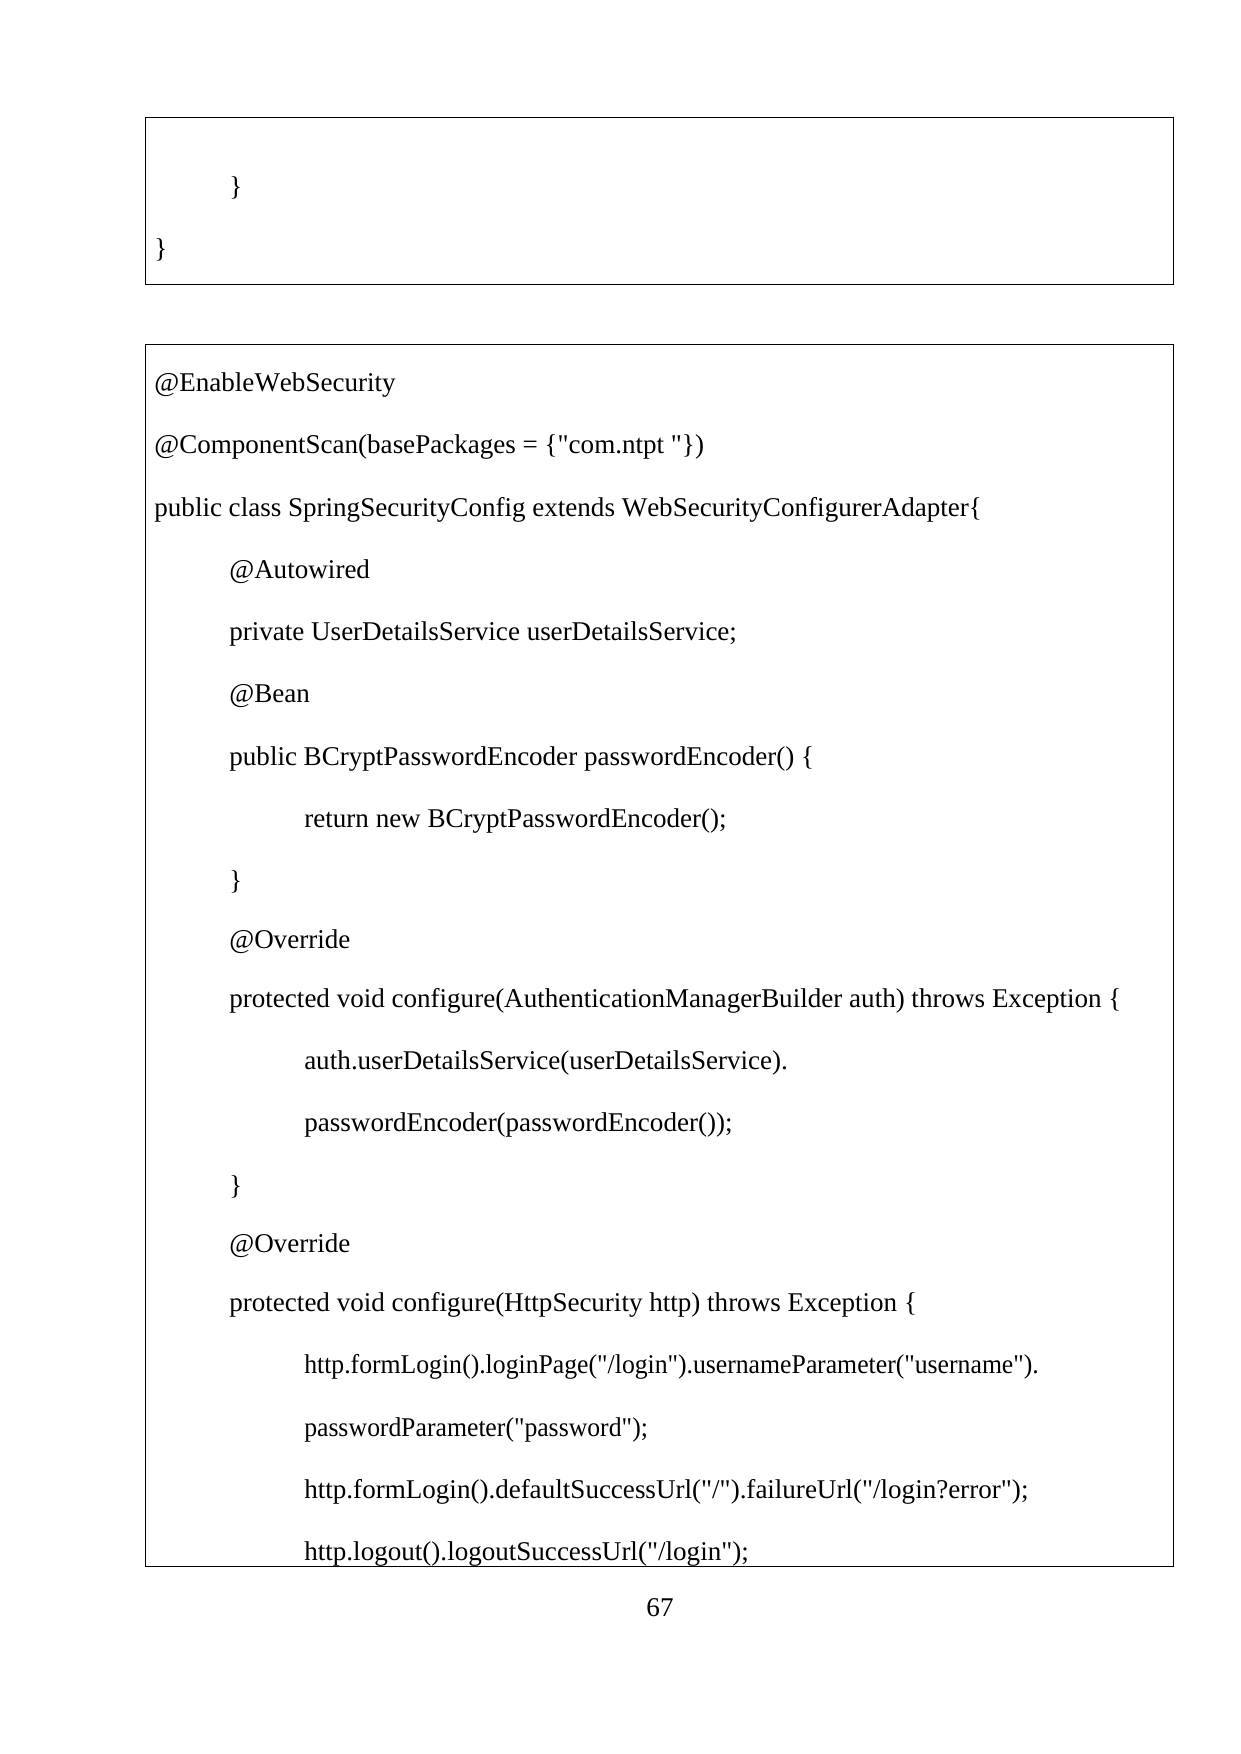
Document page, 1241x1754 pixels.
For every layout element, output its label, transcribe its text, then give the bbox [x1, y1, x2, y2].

text } [154, 1169, 1165, 1200]
text private UserDetailsService userDetailsService; [154, 615, 1165, 646]
text } [154, 170, 1165, 201]
text public BCryptPasswordEncoder passwordEncoder() { [154, 740, 1165, 771]
text public class SpringSecurityConfig extends WebSecurityConfigurerAdapter{ [154, 491, 1165, 522]
text passwordParameter("password"); [154, 1411, 1165, 1442]
text @Override [154, 1227, 1165, 1259]
text @Bean [154, 677, 1165, 709]
text return new BCryptPasswordEncoder(); [154, 802, 1165, 833]
text } [154, 864, 1165, 896]
text http.logout().logoutSuccessUrl("/login"); [154, 1535, 1165, 1566]
text protected void configure(HttpSecurity http) throws Exception { [154, 1286, 1165, 1317]
text protected void configure(AuthenticationManagerBuilder auth) throws Exception { [154, 982, 1165, 1013]
text @Override [154, 923, 1165, 954]
text } [146, 210, 1173, 284]
text http.formLogin().defaultSuccessUrl("/").failureUrl("/login?error"); [154, 1473, 1165, 1504]
text @ComponentScan(basePackages = {"com.ntpt "}) [154, 428, 1165, 459]
text passwordEncoder(passwordEncoder()); [154, 1106, 1165, 1138]
text @Autowired [154, 553, 1165, 584]
text auth.userDetailsService(userDetailsService). [154, 1044, 1165, 1075]
text @EnableWebSecurity [146, 345, 1173, 397]
text http.formLogin().loginPage("/login").usernameParameter("username"). [154, 1348, 1165, 1380]
